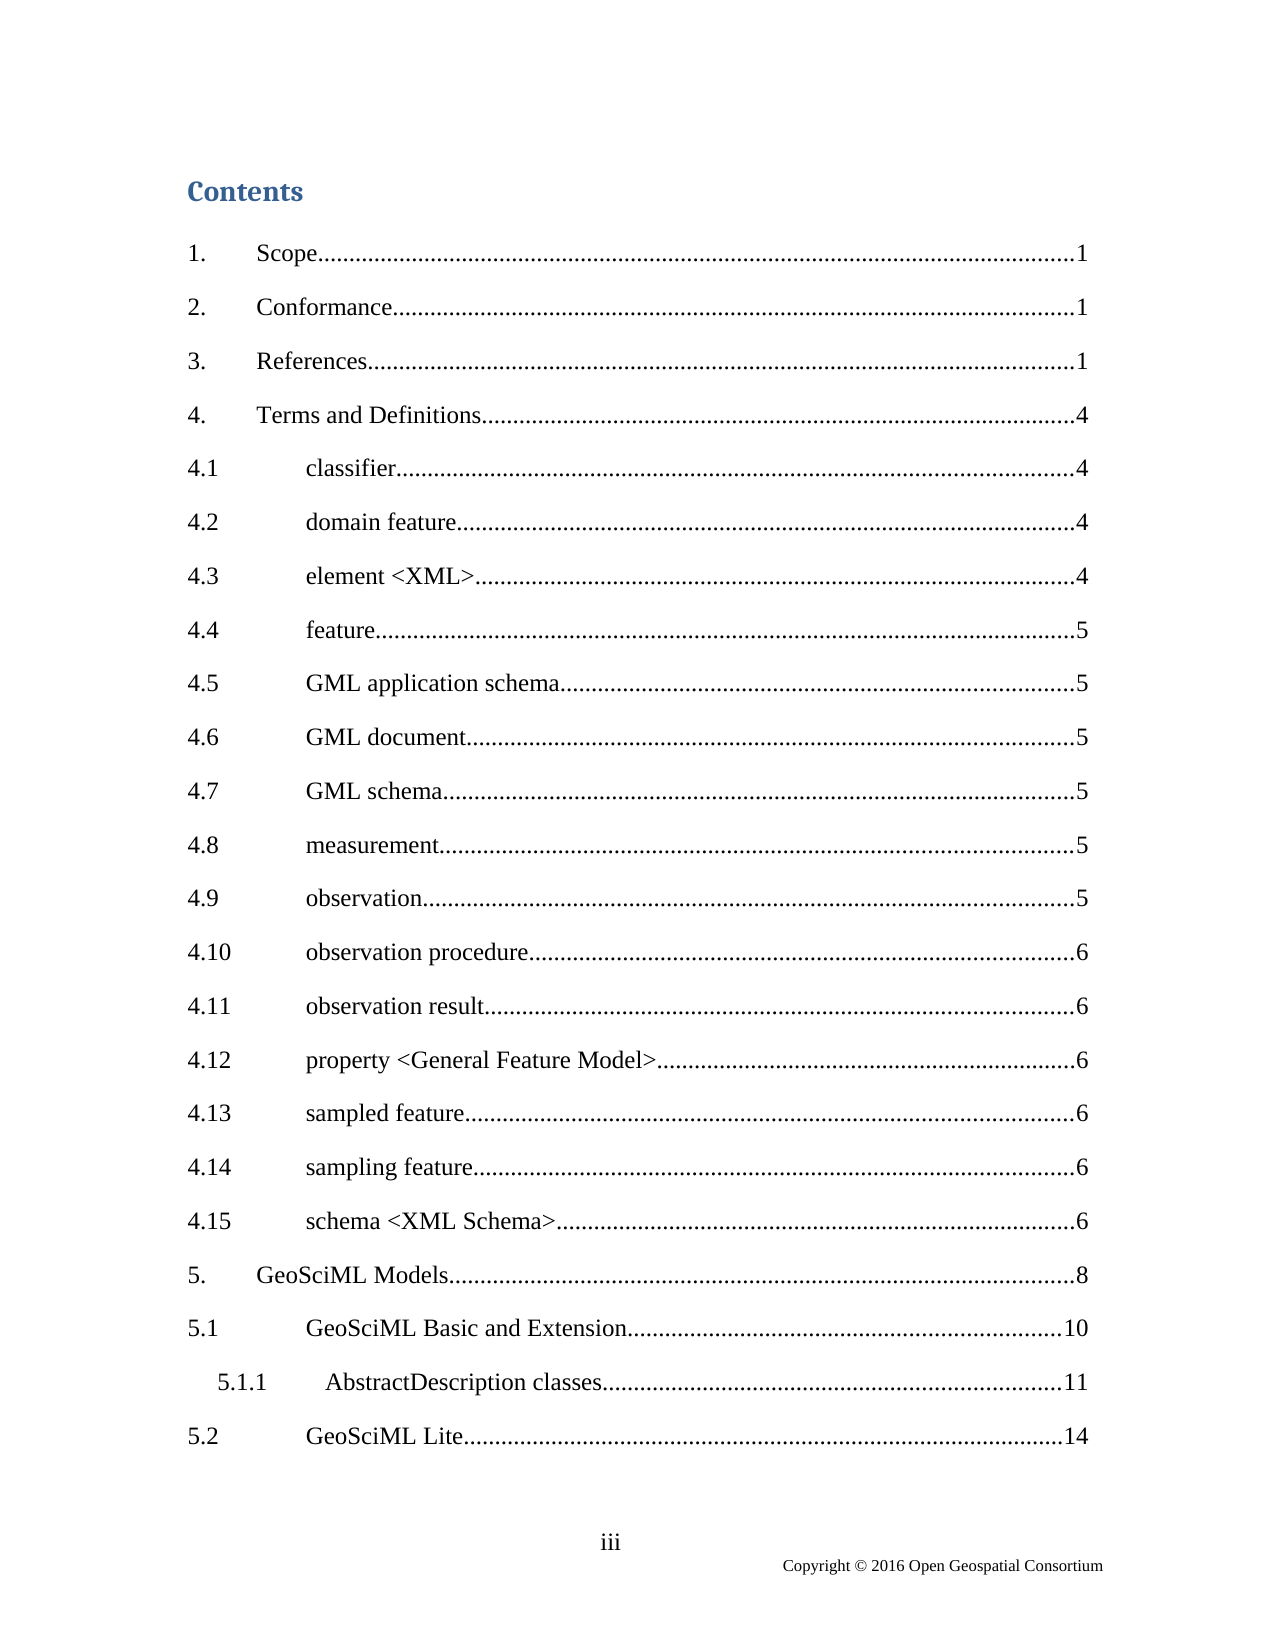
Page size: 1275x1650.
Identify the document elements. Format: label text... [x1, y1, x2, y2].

text 4.1 classifier 4 [187, 453, 1088, 482]
text 4.15 schema <XML Schema> 6 [187, 1206, 1088, 1235]
text 4.14 sampling feature 6 [187, 1152, 1088, 1181]
text 4.4 feature 5 [187, 615, 1088, 643]
text 2. Conformance 1 [187, 292, 1034, 321]
text 4.2 domain feature 4 [187, 507, 1088, 536]
text 4.11 observation result 6 [187, 991, 1088, 1020]
text 4.13 sampled feature 6 [187, 1098, 1088, 1127]
text 4.12 property <General Feature Model> 6 [187, 1045, 1088, 1073]
text 4. Terms and Definitions 4 [187, 400, 1034, 428]
text 1. Scope 1 [187, 238, 1034, 267]
subtitle Contents [187, 175, 1034, 208]
text 4.10 observation procedure 6 [187, 937, 1088, 966]
text 5.1.1 AbstractDescription classes 11 [217, 1367, 1088, 1396]
text 4.6 GML document 5 [187, 722, 1088, 751]
text 4.9 observation 5 [187, 883, 1088, 912]
text 4.7 GML schema 5 [187, 776, 1088, 805]
text 5. GeoSciML Models 8 [187, 1260, 1034, 1288]
text 3. References 1 [187, 346, 1034, 375]
text 5.2 GeoSciML Lite 14 [187, 1421, 1088, 1450]
text 4.5 GML application schema 5 [187, 668, 1088, 697]
text 5.1 GeoSciML Basic and Extension 10 [187, 1313, 1088, 1342]
text 4.8 measurement 5 [187, 830, 1088, 858]
text 4.3 element <XML> 4 [187, 561, 1088, 590]
